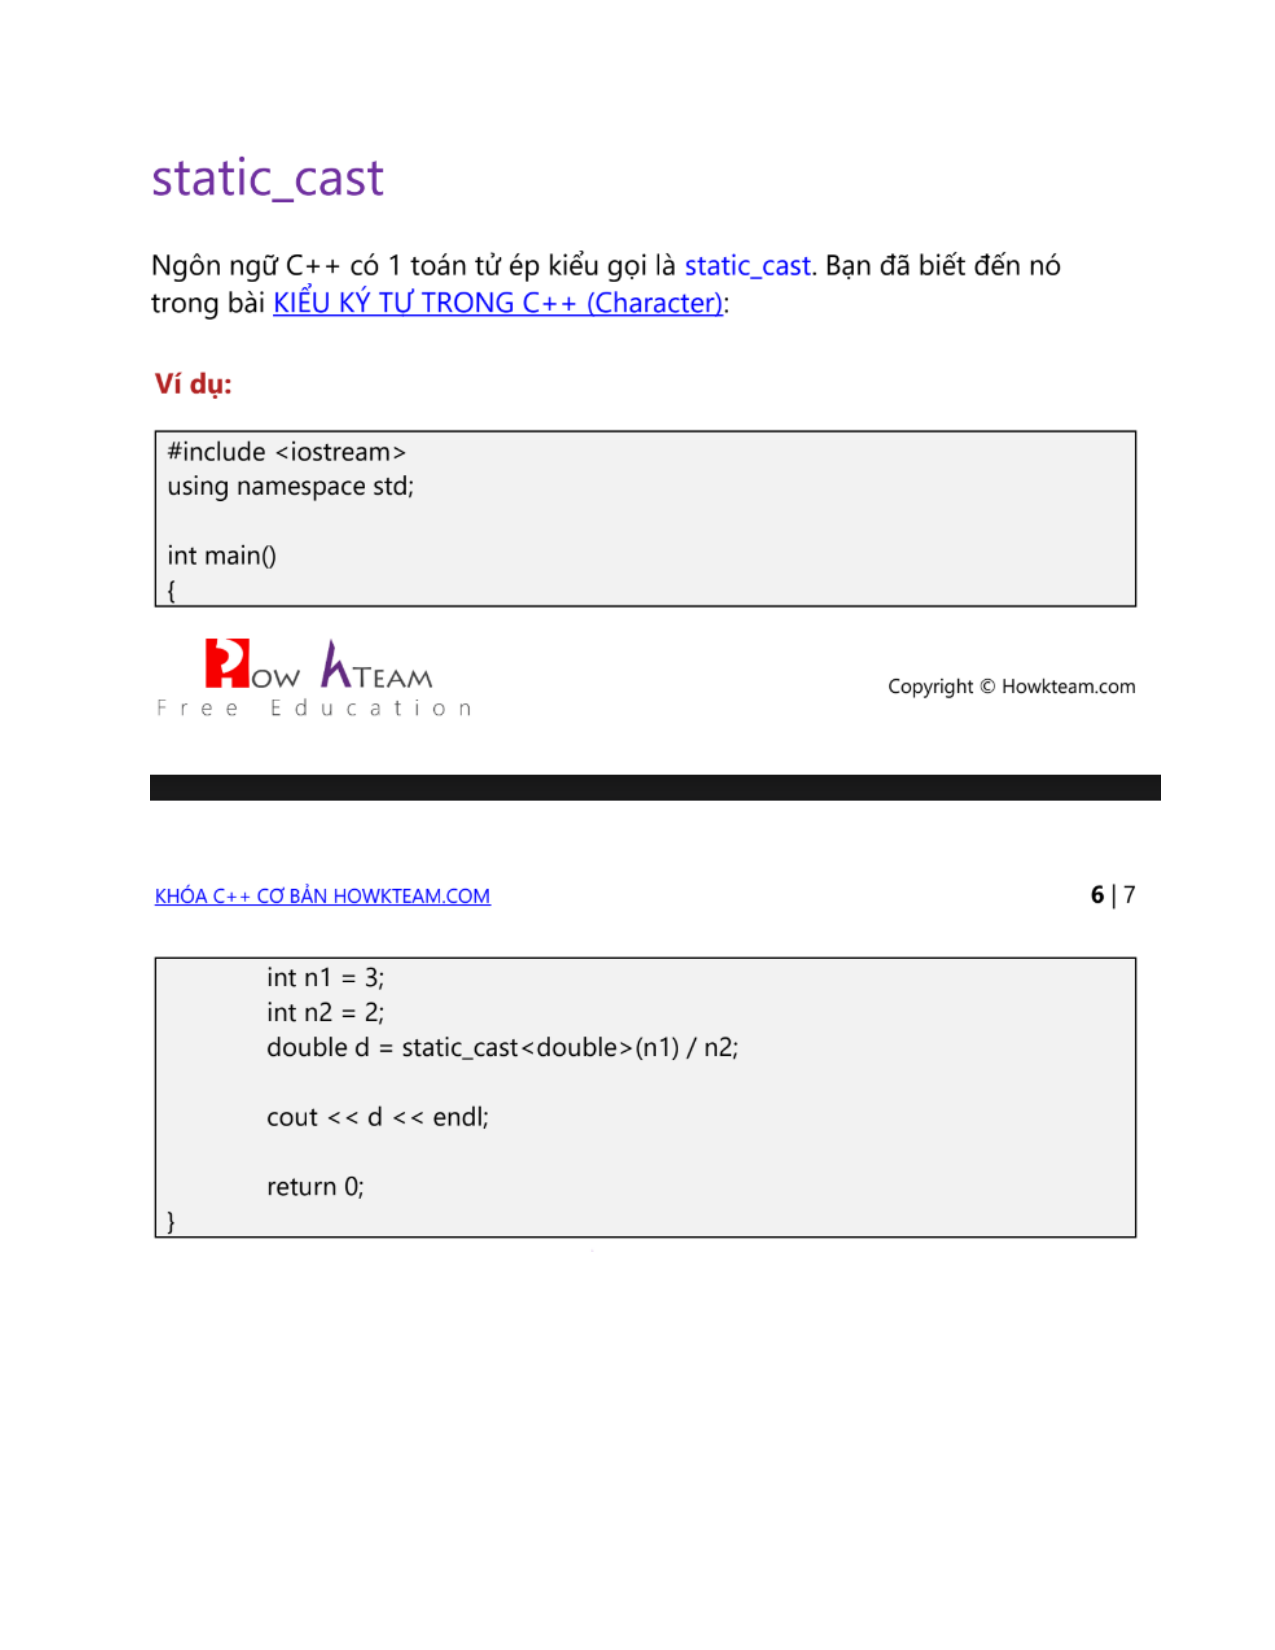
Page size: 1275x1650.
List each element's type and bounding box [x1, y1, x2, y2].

picture [150, 150, 1125, 342]
picture [150, 360, 1161, 1252]
